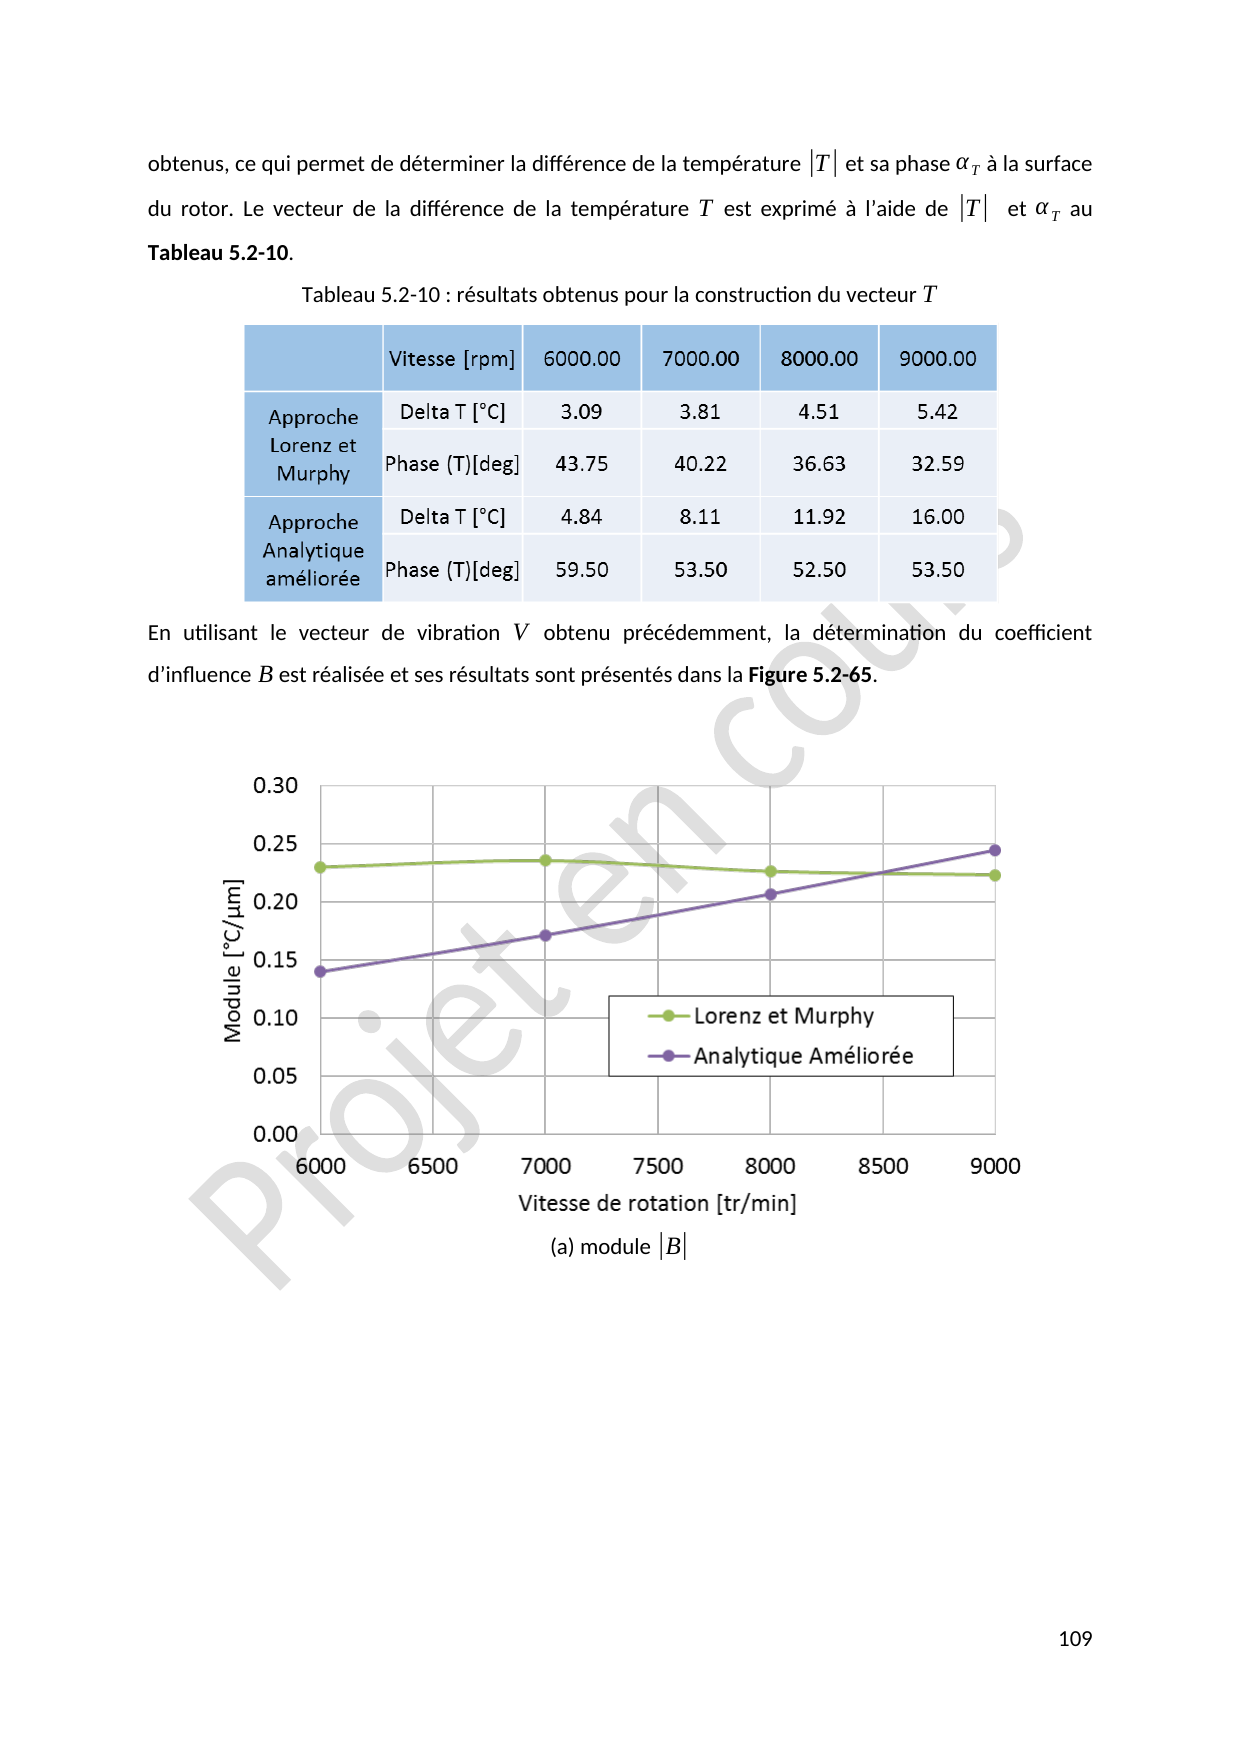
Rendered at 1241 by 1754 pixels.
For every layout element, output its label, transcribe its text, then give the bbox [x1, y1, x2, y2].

picture [205, 756, 1034, 1231]
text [148, 148, 1093, 266]
picture [242, 322, 999, 606]
table_header (a) module [148, 757, 1092, 1261]
